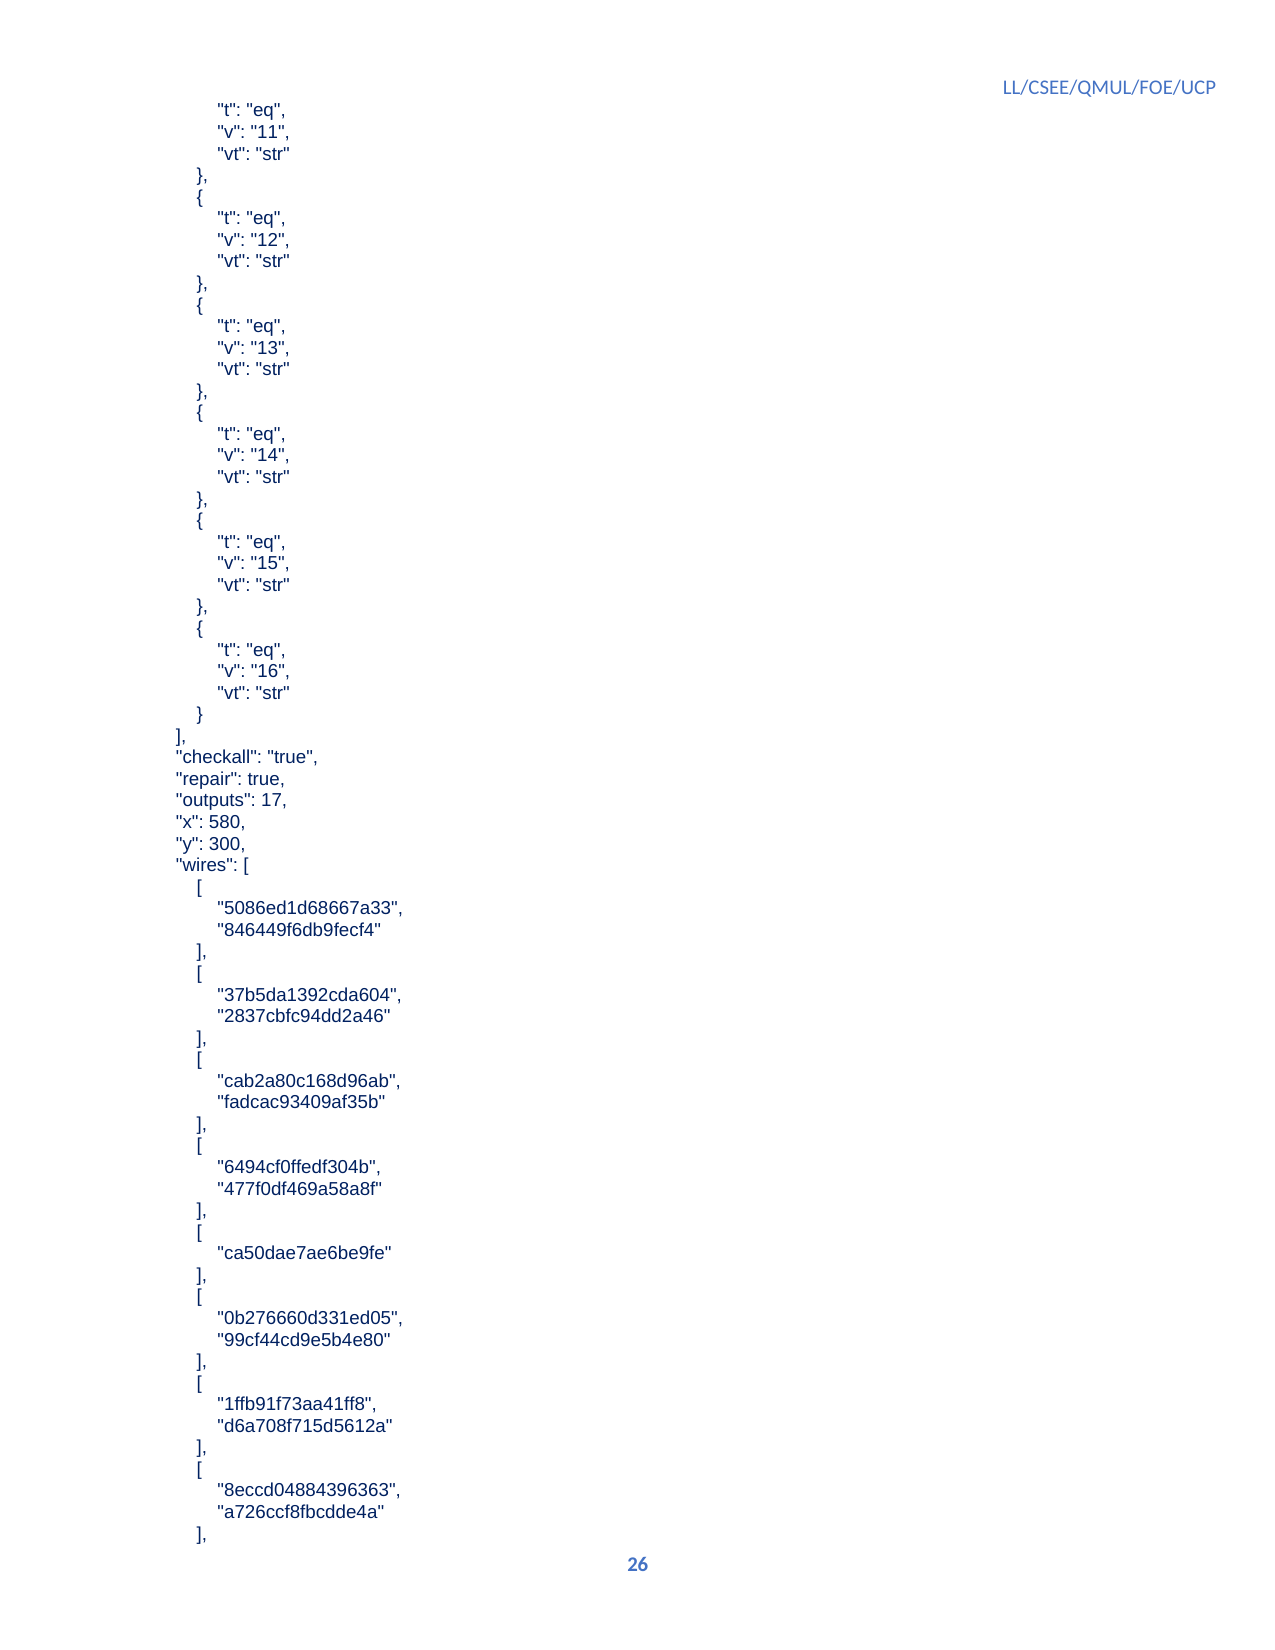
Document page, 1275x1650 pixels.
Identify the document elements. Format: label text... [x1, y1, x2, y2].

text { [134, 617, 1216, 638]
text "6494cf0ffedf304b", [134, 1156, 1216, 1177]
text "t": "eq", [134, 99, 1216, 121]
text "t": "eq", [134, 531, 1216, 552]
text "ca50dae7ae6be9fe" [134, 1242, 1216, 1264]
text ], [134, 1350, 1216, 1371]
text "8eccd04884396363", [134, 1479, 1216, 1501]
text "vt": "str" [134, 142, 1216, 164]
text "vt": "str" [134, 358, 1216, 379]
text "v": "14", [134, 444, 1216, 466]
text ], [134, 1522, 1216, 1544]
text "99cf44cd9e5b4e80" [134, 1328, 1216, 1350]
text "v": "15", [134, 552, 1216, 574]
text "477f0df469a58a8f" [134, 1177, 1216, 1199]
text { [134, 186, 1216, 207]
text [ [134, 1458, 1216, 1479]
text ], [134, 724, 1216, 746]
text "v": "16", [134, 660, 1216, 681]
text "y": 300, [134, 832, 1216, 854]
text ], [134, 1113, 1216, 1134]
text "v": "13", [134, 336, 1216, 358]
text "v": "12", [134, 229, 1216, 250]
text }, [134, 272, 1216, 293]
text } [134, 703, 1216, 724]
text { [134, 293, 1216, 315]
text [ [134, 1048, 1216, 1069]
text "vt": "str" [134, 466, 1216, 487]
text "wires": [ [134, 854, 1216, 876]
text ], [134, 1436, 1216, 1458]
text "0b276660d331ed05", [134, 1307, 1216, 1328]
text "vt": "str" [134, 681, 1216, 703]
text "x": 580, [134, 811, 1216, 832]
text [ [134, 1371, 1216, 1393]
text "d6a708f715d5612a" [134, 1414, 1216, 1436]
text "v": "11", [134, 121, 1216, 142]
text }, [134, 379, 1216, 401]
text "t": "eq", [134, 638, 1216, 660]
text "37b5da1392cda604", [134, 983, 1216, 1005]
text "fadcac93409af35b" [134, 1091, 1216, 1113]
text [ [134, 876, 1216, 897]
text "checkall": "true", [134, 746, 1216, 768]
text "t": "eq", [134, 207, 1216, 229]
text [ [134, 1134, 1216, 1156]
text { [134, 401, 1216, 423]
text "1ffb91f73aa41ff8", [134, 1393, 1216, 1414]
text "repair": true, [134, 768, 1216, 789]
text "t": "eq", [134, 423, 1216, 444]
text "a726ccf8fbcdde4a" [134, 1501, 1216, 1522]
text [ [134, 1285, 1216, 1307]
text ], [134, 1026, 1216, 1048]
text "cab2a80c168d96ab", [134, 1069, 1216, 1091]
text [ [134, 1221, 1216, 1242]
text "5086ed1d68667a33", [134, 897, 1216, 919]
text ], [134, 1199, 1216, 1221]
text ], [134, 940, 1216, 962]
text ], [134, 1264, 1216, 1285]
text [ [134, 962, 1216, 983]
text }, [134, 595, 1216, 617]
text { [134, 509, 1216, 531]
text "846449f6db9fecf4" [134, 919, 1216, 940]
text }, [134, 164, 1216, 186]
text "outputs": 17, [134, 789, 1216, 811]
text "t": "eq", [134, 315, 1216, 336]
text "2837cbfc94dd2a46" [134, 1005, 1216, 1026]
text "vt": "str" [134, 574, 1216, 595]
text "vt": "str" [134, 250, 1216, 272]
text }, [134, 487, 1216, 509]
